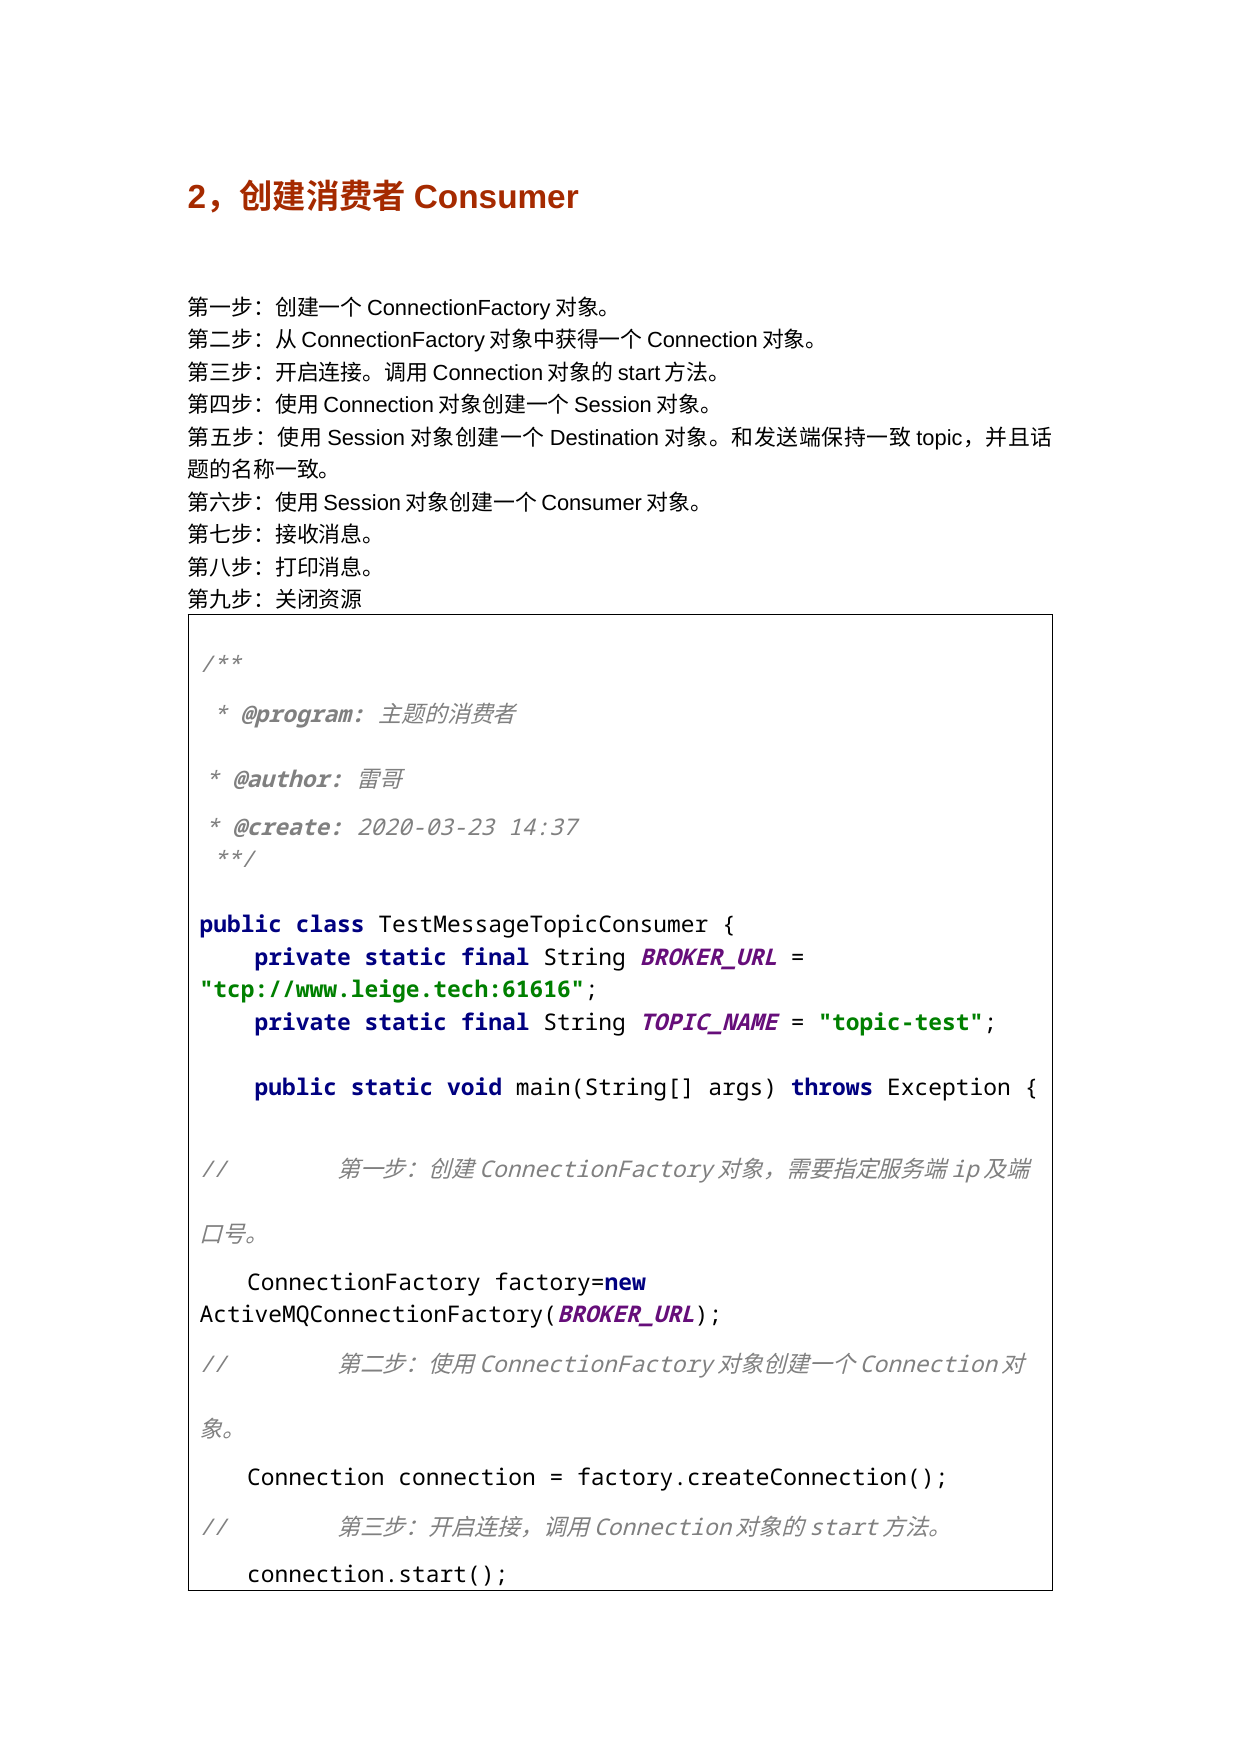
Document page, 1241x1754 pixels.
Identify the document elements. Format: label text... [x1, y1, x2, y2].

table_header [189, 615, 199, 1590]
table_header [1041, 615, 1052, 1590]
text 第四步：使用Connection对象创建一个Session对象。 [187, 387, 1053, 419]
text 第二步：从ConnectionFactory对象中获得一个Connection对象。 [187, 322, 1053, 354]
text 第五步：使用Session对象创建一个Destination对象。和发送端保持一致topic，并且话题的名称一致。 [187, 419, 1053, 484]
text 第八步：打印消息。 [187, 549, 1053, 582]
text 第三步：开启连接。调用Connection对象的start方法。 [187, 354, 1053, 387]
text 第九步：关闭资源 [187, 582, 1053, 614]
text 第一步：创建一个ConnectionFactory对象。 [187, 289, 1053, 322]
text 第七步：接收消息。 [187, 517, 1053, 549]
text 第六步：使用Session对象创建一个Consumer对象。 [187, 484, 1053, 517]
subtitle 2，创建消费者 Consumer [187, 162, 1053, 227]
